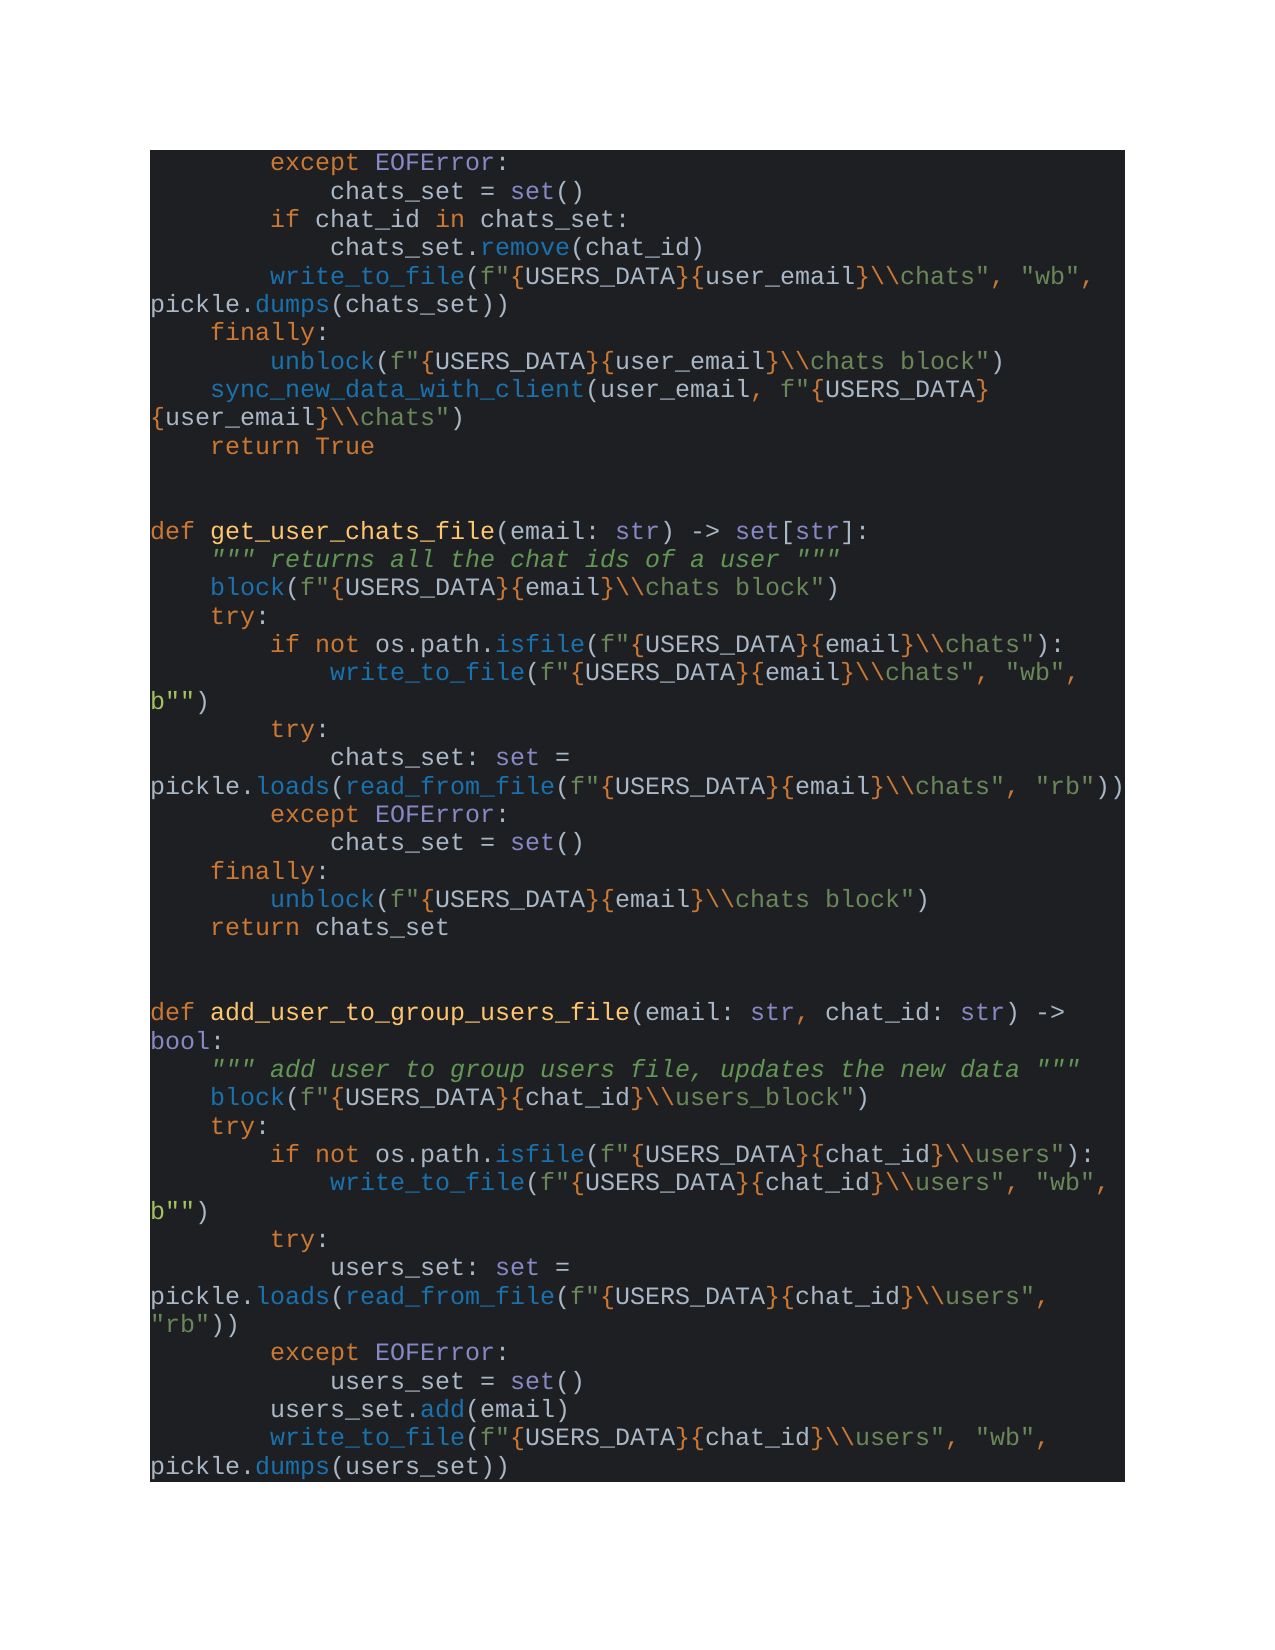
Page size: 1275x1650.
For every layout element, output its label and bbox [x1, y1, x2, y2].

text [150, 150, 1125, 1482]
